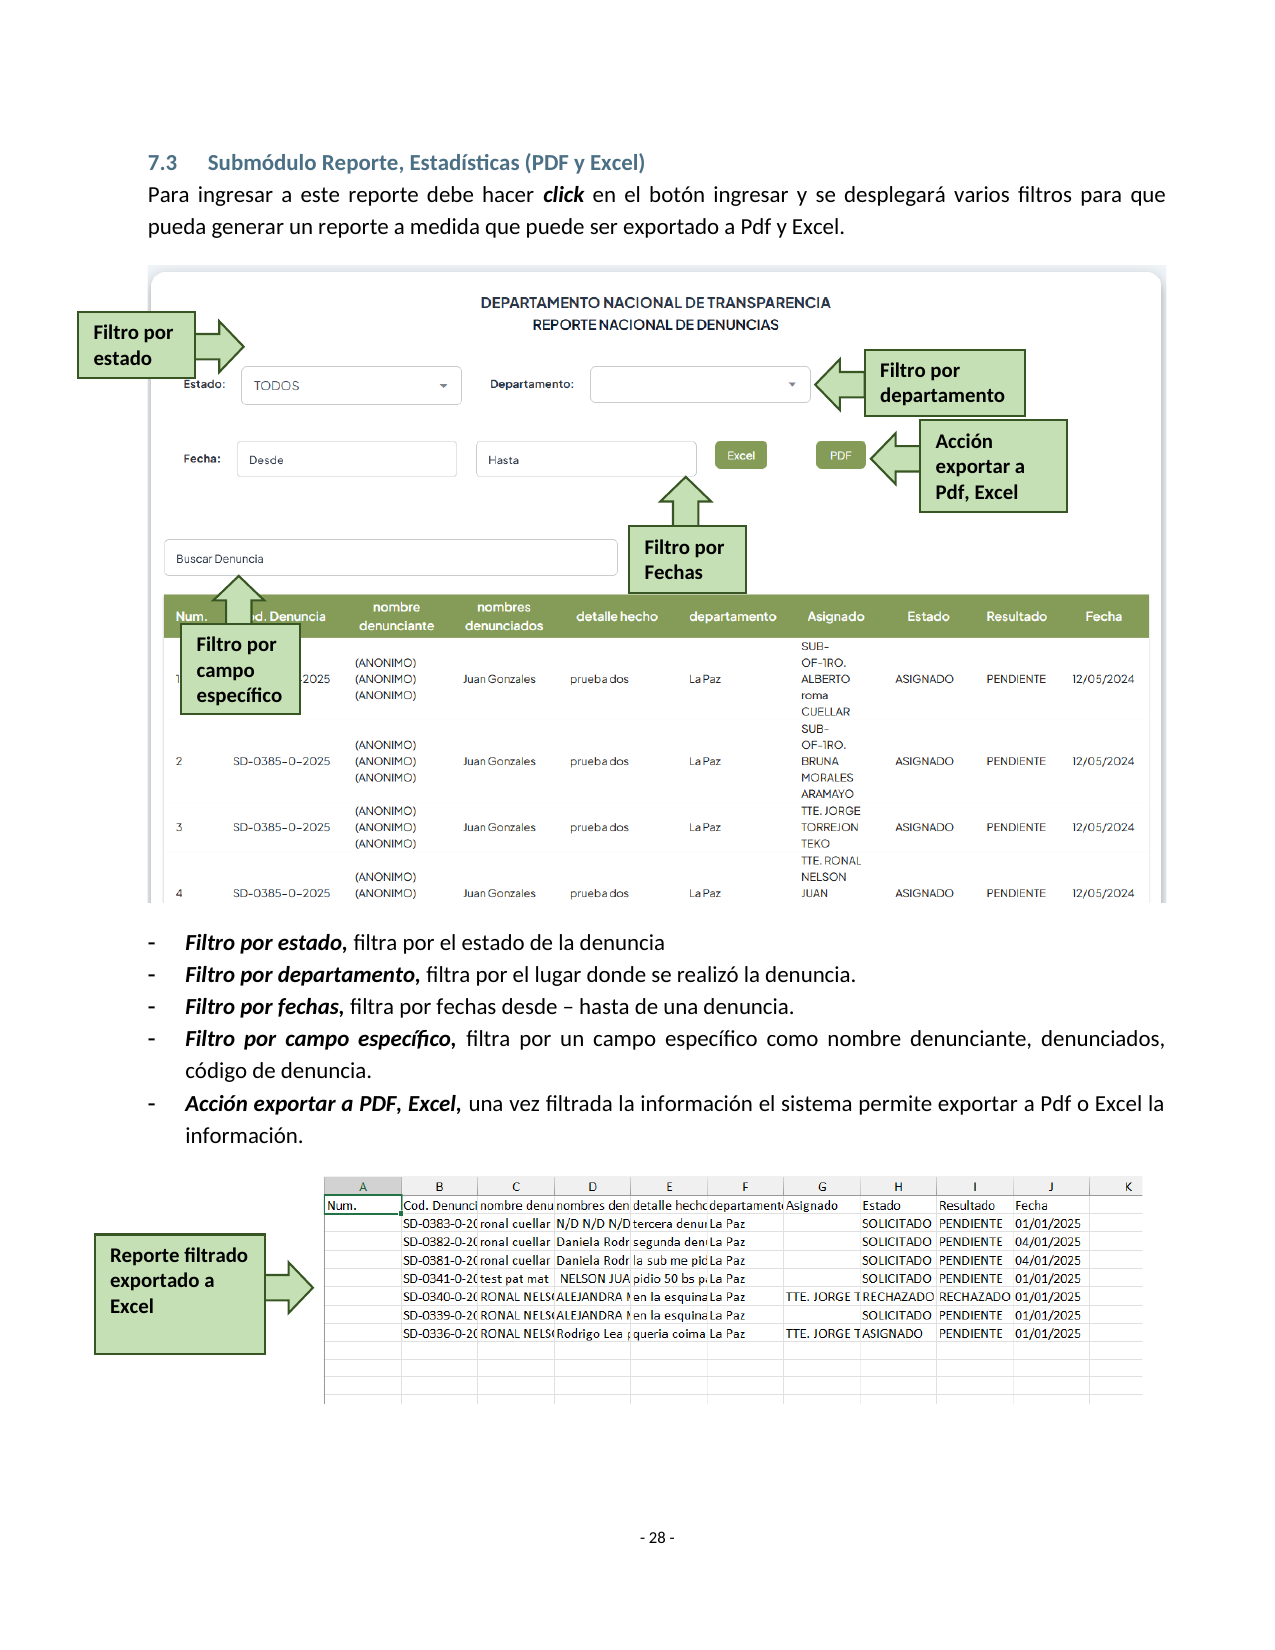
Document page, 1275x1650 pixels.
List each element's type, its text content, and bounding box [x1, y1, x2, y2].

list Filtro por fechas, filtra por fechas desde – hasta de una denuncia. [148, 992, 1167, 1020]
picture [323, 1176, 1143, 1404]
picture [147, 265, 1167, 903]
text Para ingresar a este reporte debe hacer click en el botón ingresar y se desplegará varios filtros para que pueda generar un reporte a medida que puede ser exportado a Pdf y Excel. [148, 180, 1167, 240]
list Filtro por departamento, filtra por el lugar donde se realizó la denuncia. [148, 960, 1167, 988]
list Acción exportar a PDF, Excel, una vez filtrada la información el sistema permite exportar a Pdf o Excel la información. [148, 1089, 1167, 1149]
list Filtro por campo específico, filtra por un campo específico como nombre denunciante, denunciados, código de denuncia. [148, 1024, 1167, 1085]
list Filtro por estado, filtra por el estado de la denuncia [148, 928, 1167, 956]
text Submódulo Reporte, Estadísticas (PDF y Excel) [148, 148, 1167, 176]
